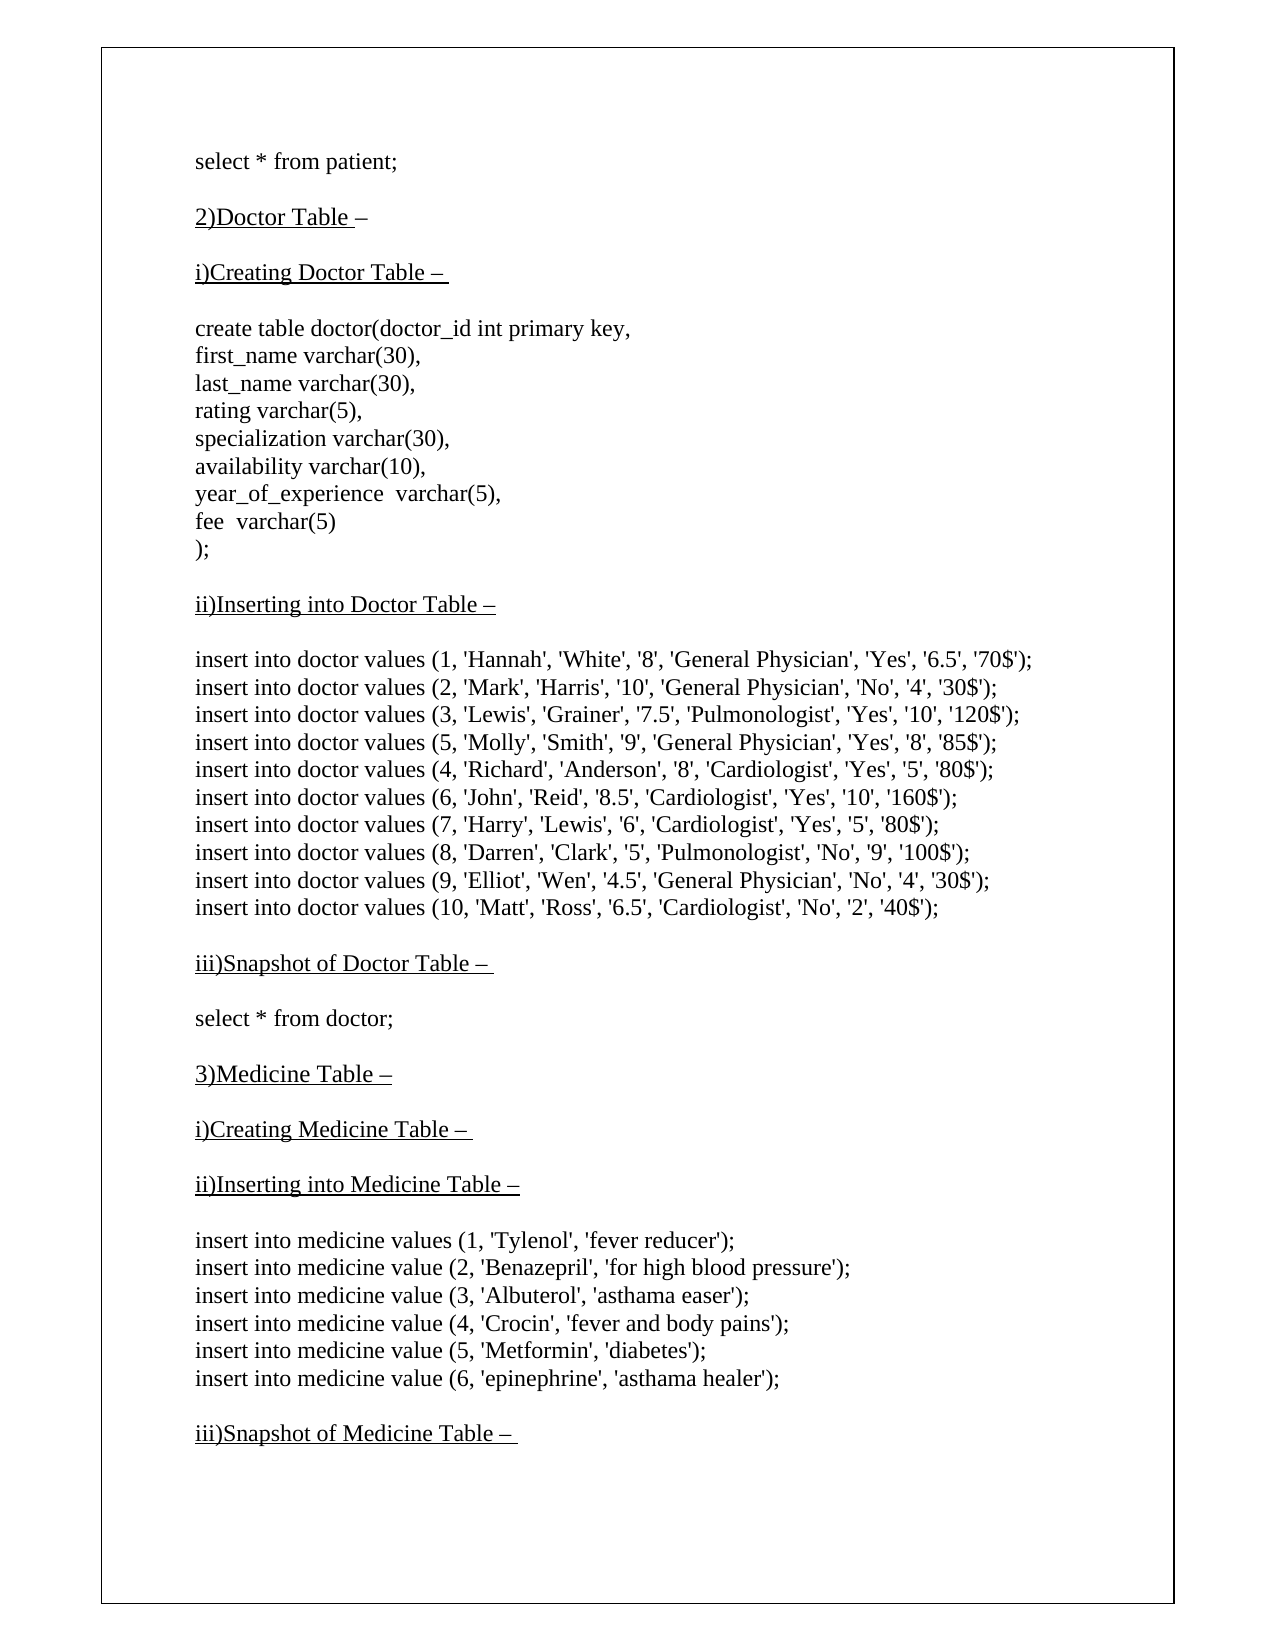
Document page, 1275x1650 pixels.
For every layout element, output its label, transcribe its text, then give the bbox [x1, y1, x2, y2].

text i)Creating Doctor Table – [195, 258, 1081, 286]
text i)Creating Medicine Table – [195, 1115, 1081, 1143]
text insert into doctor values (1, 'Hannah', 'White', '8', 'General Physician', 'Yes', '6.5', '70$'); [195, 645, 1081, 672]
text select * from doctor; [195, 1004, 1081, 1031]
text ii)Inserting into Medicine Table – [195, 1171, 1081, 1198]
text insert into medicine values (1, 'Tylenol', 'fever reducer'); [195, 1226, 1081, 1253]
text insert into medicine value (4, 'Crocin', 'fever and body pains'); [195, 1308, 1081, 1336]
text insert into doctor values (2, 'Mark', 'Harris', '10', 'General Physician', 'No', '4', '30$'); [195, 672, 1081, 700]
text ); [195, 534, 1081, 562]
text insert into medicine value (6, 'epinephrine', 'asthama healer'); [195, 1364, 1081, 1391]
text insert into doctor values (4, 'Richard', 'Anderson', '8', 'Cardiologist', 'Yes', '5', '80$'); [195, 755, 1081, 783]
text iii)Snapshot of Medicine Table – [195, 1419, 1081, 1447]
text insert into doctor values (9, 'Elliot', 'Wen', '4.5', 'General Physician', 'No', '4', '30$'); [195, 866, 1081, 893]
text insert into doctor values (5, 'Molly', 'Smith', '9', 'General Physician', 'Yes', '8', '85$'); [195, 728, 1081, 755]
text last_name varchar(30), [195, 369, 1081, 396]
text availability varchar(10), [195, 452, 1081, 479]
text insert into medicine value (2, 'Benazepril', 'for high blood pressure'); [195, 1253, 1081, 1281]
text fee varchar(5) [195, 507, 1081, 534]
text specialization varchar(30), [195, 424, 1081, 452]
text first_name varchar(30), [195, 341, 1081, 369]
text iii)Snapshot of Doctor Table – [195, 948, 1081, 976]
text insert into doctor values (10, 'Matt', 'Ross', '6.5', 'Cardiologist', 'No', '2', '40$'); [195, 893, 1081, 921]
text insert into medicine value (3, 'Albuterol', 'asthama easer'); [195, 1281, 1081, 1308]
text 3)Medicine Table – [195, 1059, 1081, 1088]
text select * from patient; [195, 147, 1081, 174]
text insert into doctor values (6, 'John', 'Reid', '8.5', 'Cardiologist', 'Yes', '10', '160$'); [195, 783, 1081, 811]
text create table doctor(doctor_id int primary key, [195, 314, 1081, 341]
text ii)Inserting into Doctor Table – [195, 590, 1081, 617]
text year_of_experience varchar(5), [195, 479, 1081, 507]
text insert into doctor values (3, 'Lewis', 'Grainer', '7.5', 'Pulmonologist', 'Yes', '10', '120$'); [195, 700, 1081, 728]
text insert into doctor values (7, 'Harry', 'Lewis', '6', 'Cardiologist', 'Yes', '5', '80$'); [195, 811, 1081, 838]
text insert into medicine value (5, 'Metformin', 'diabetes'); [195, 1336, 1081, 1364]
text insert into doctor values (8, 'Darren', 'Clark', '5', 'Pulmonologist', 'No', '9', '100$'); [195, 838, 1081, 866]
text rating varchar(5), [195, 396, 1081, 424]
text 2)Doctor Table – [195, 202, 1081, 231]
